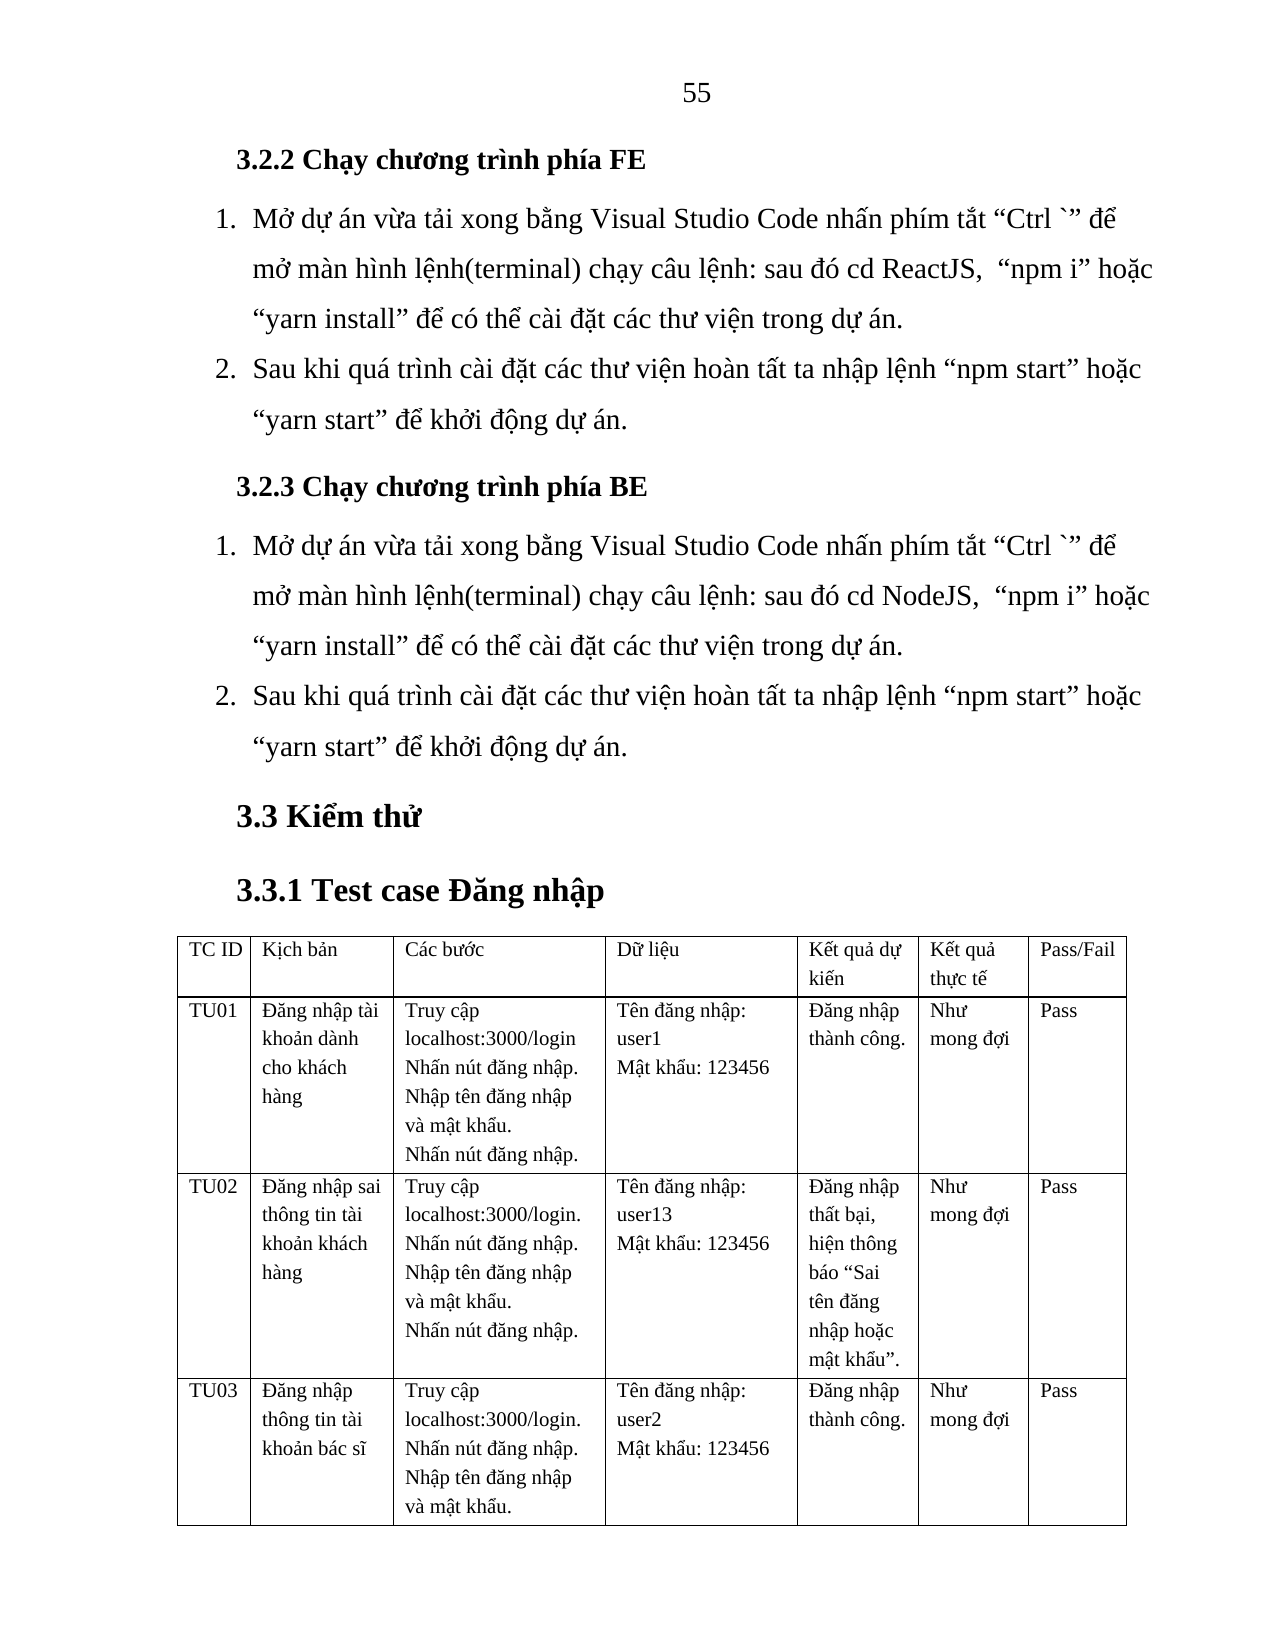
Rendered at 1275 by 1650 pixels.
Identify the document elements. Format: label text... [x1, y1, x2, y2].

list Mở dự án vừa tải xong bằng Visual Studio Code nhấn phím tắt “Ctrl `” để mở màn hình lệnh(terminal) chạy câu lệnh: sau đó cd ReactJS, “npm i” hoặc “yarn install” để có thể cài đặt các thư viện trong dự án. [215, 201, 1157, 335]
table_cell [606, 1379, 797, 1524]
list Sau khi quá trình cài đặt các thư viện hoàn tất ta nhập lệnh “npm start” hoặc “yarn start” để khởi động dự án. [215, 678, 1157, 762]
table_cell Tên đăng nhập: user1 Mật khẩu: 123456 [606, 998, 797, 1172]
table_header Các bước [394, 937, 605, 996]
subtitle 3.2.3 Chạy chương trình phía BE [177, 469, 1157, 502]
table_cell Truy cập localhost:3000/login. Nhấn nút đăng nhập. Nhập tên đăng nhập và mật khẩu. Nhấn nút đăng nhập. [394, 1174, 605, 1377]
list Sau khi quá trình cài đặt các thư viện hoàn tất ta nhập lệnh “npm start” hoặc “yarn start” để khởi động dự án. [215, 352, 1157, 436]
table_header Kết quả thực tế [919, 937, 1028, 996]
table_header Kết quả dự kiến [798, 937, 918, 996]
table_cell Như mong đợi [919, 1174, 1028, 1377]
table_cell TU01 [178, 998, 250, 1172]
table_header Pass/Fail [1029, 937, 1126, 996]
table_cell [798, 1379, 918, 1524]
table_header TC ID [178, 937, 250, 996]
list Mở dự án vừa tải xong bằng Visual Studio Code nhấn phím tắt “Ctrl `” để mở màn hình lệnh(terminal) chạy câu lệnh: sau đó cd NodeJS, “npm i” hoặc “yarn install” để có thể cài đặt các thư viện trong dự án. [215, 528, 1157, 662]
table_cell Đăng nhập thất bại, hiện thông báo “Sai tên đăng nhập hoặc mật khẩu”. [798, 1174, 918, 1377]
subtitle 3.3.1 Test case Đăng nhập [177, 870, 1157, 908]
table_header Dữ liệu [606, 937, 797, 996]
table_cell TU02 [178, 1174, 250, 1377]
table_cell Pass [1029, 998, 1126, 1172]
table_cell Truy cập localhost:3000/login Nhấn nút đăng nhập. Nhập tên đăng nhập và mật khẩu. Nhấn nút đăng nhập. [394, 998, 605, 1172]
table_cell Như mong đợi [919, 998, 1028, 1172]
subtitle 3.2.2 Chạy chương trình phía FE [177, 142, 1157, 176]
table_header Kịch bản [251, 937, 393, 996]
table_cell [394, 1379, 605, 1524]
table_cell Như mong đợi [919, 1379, 1028, 1524]
table_cell Pass [1029, 1379, 1126, 1524]
table_cell Đăng nhập tài khoản dành cho khách hàng [251, 998, 393, 1172]
subtitle 3.3 Kiểm thử [177, 796, 1157, 834]
table_cell Đăng nhập sai thông tin tài khoản khách hàng [251, 1174, 393, 1377]
table_cell Tên đăng nhập: user13 Mật khẩu: 123456 [606, 1174, 797, 1377]
table_cell TU03 [178, 1379, 250, 1524]
table_cell Đăng nhập thành công. [798, 998, 918, 1172]
table_cell Pass [1029, 1174, 1126, 1377]
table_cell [251, 1379, 393, 1524]
